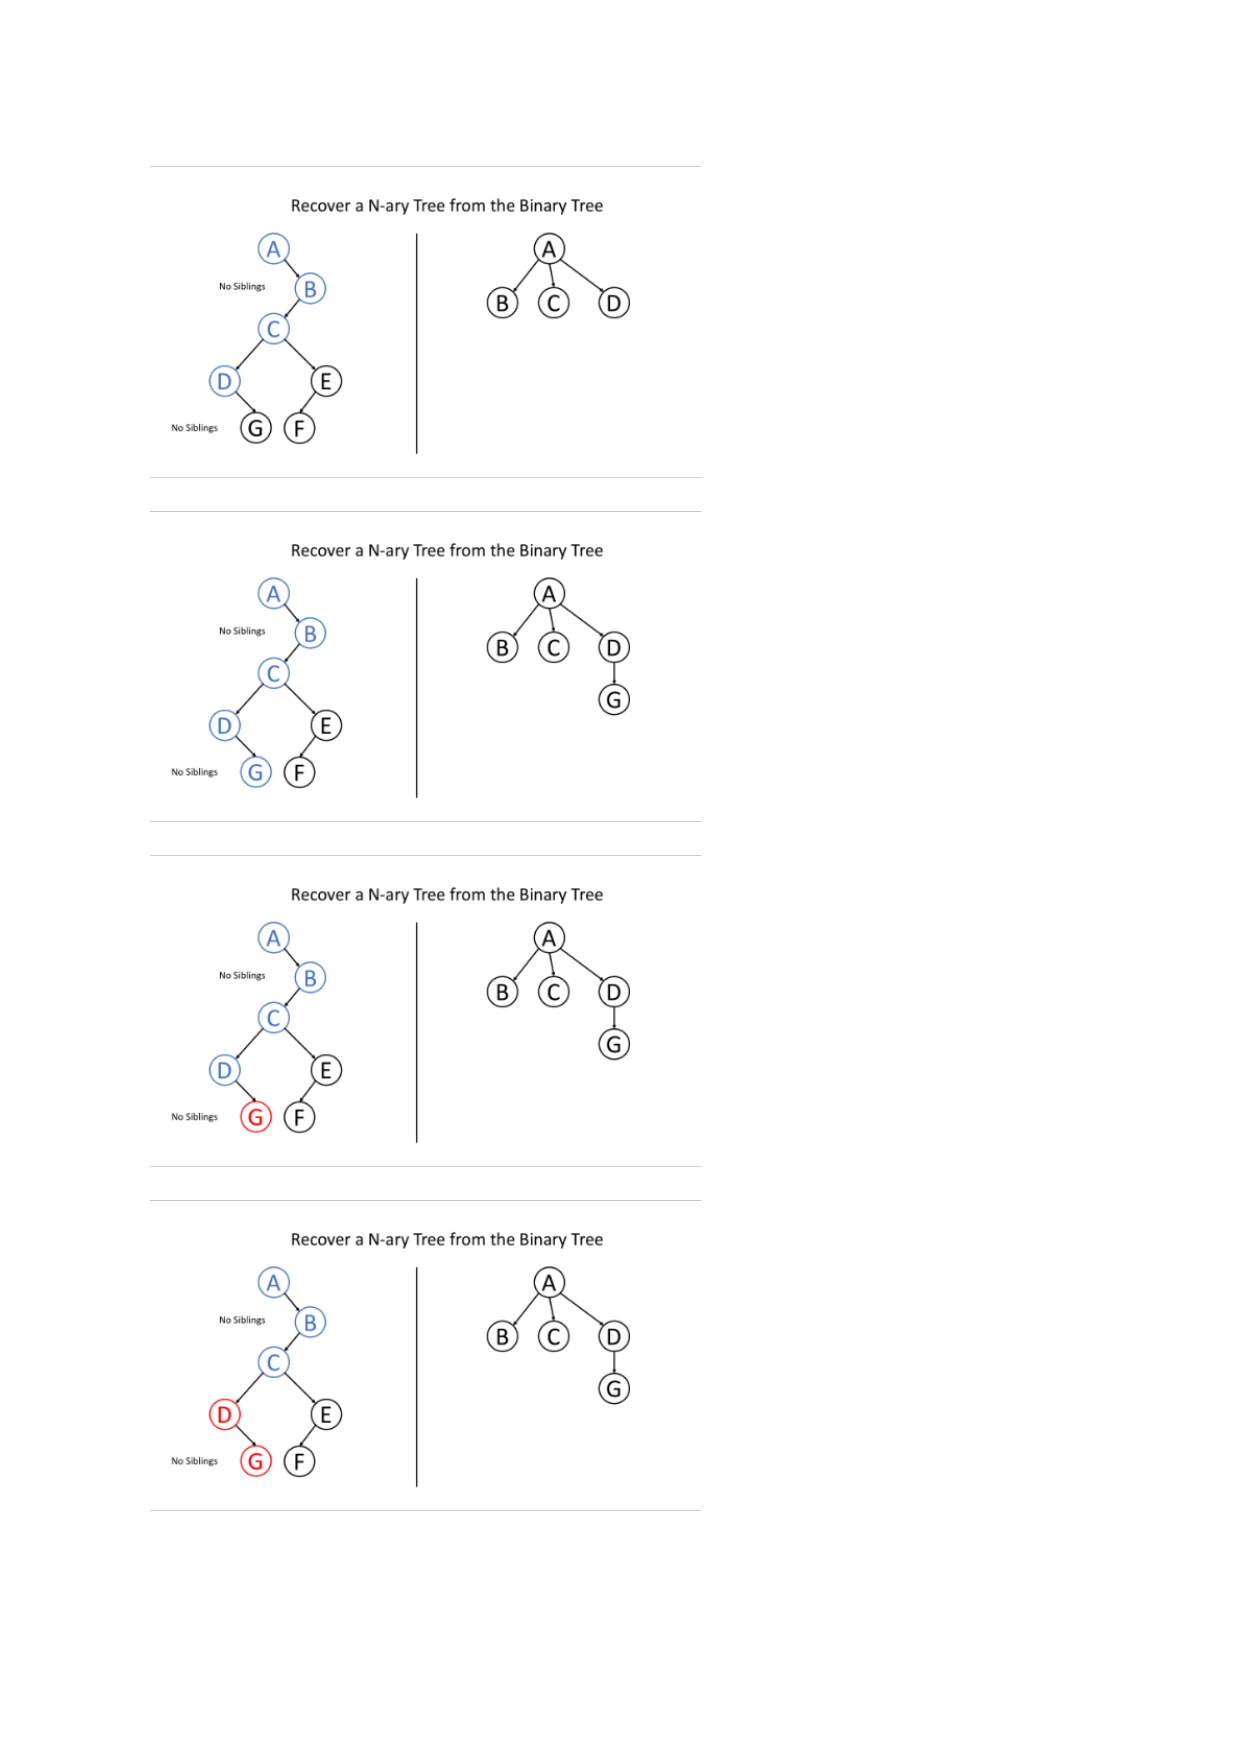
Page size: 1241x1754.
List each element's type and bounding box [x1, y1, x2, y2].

picture [150, 150, 702, 1528]
